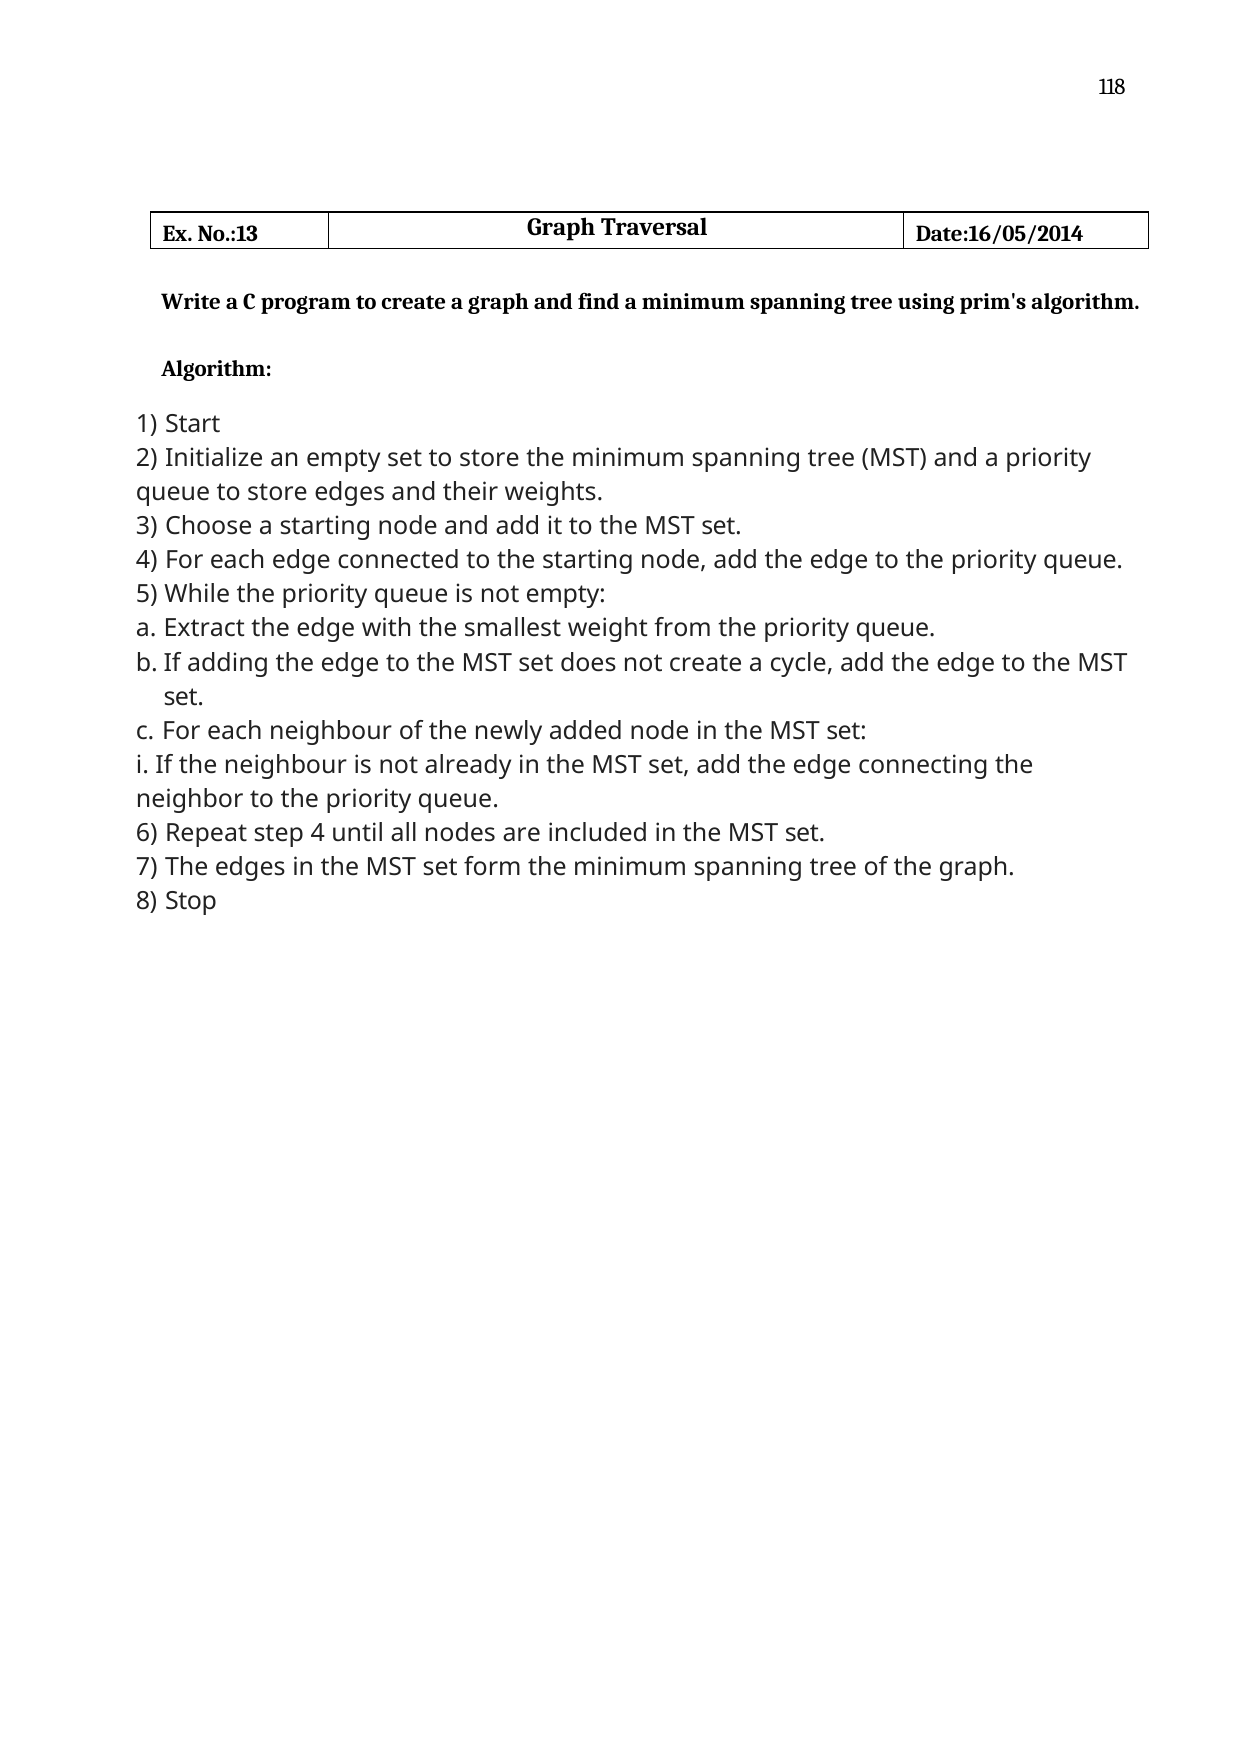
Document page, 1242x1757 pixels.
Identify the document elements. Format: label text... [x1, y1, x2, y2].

text Write a C program to create a graph and find a minimum spanning tree using prim's algorithm. Algorithm: [161, 249, 1160, 382]
table_header Ex. No.:13 [151, 213, 328, 248]
list Choose a starting node and add it to the MST set. [136, 508, 1160, 542]
list Start [136, 406, 1160, 440]
list For each neighbour of the newly added node in the MST set: [136, 712, 1160, 746]
table_header Date:16/05/2014 [904, 213, 1148, 248]
list The edges in the MST set form the minimum spanning tree of the graph. [136, 848, 1160, 883]
list Repeat step 4 until all nodes are included in the MST set. [136, 814, 1160, 848]
list For each edge connected to the starting node, add the edge to the priority queue. [136, 542, 1160, 576]
list Stop [136, 883, 1160, 917]
list Initialize an empty set to store the minimum spanning tree (MST) and a priority queue to store edges and their weights. [136, 440, 1137, 508]
list If adding the edge to the MST set does not create a cycle, add the edge to the MST set. [136, 644, 1160, 712]
list While the priority queue is not empty: [136, 576, 1160, 610]
text i. If the neighbour is not already in the MST set, add the edge connecting the neighbor to the priority queue. [136, 746, 1131, 814]
table_header Graph Traversal [329, 213, 903, 248]
list Extract the edge with the smallest weight from the priority queue. [136, 610, 1160, 644]
